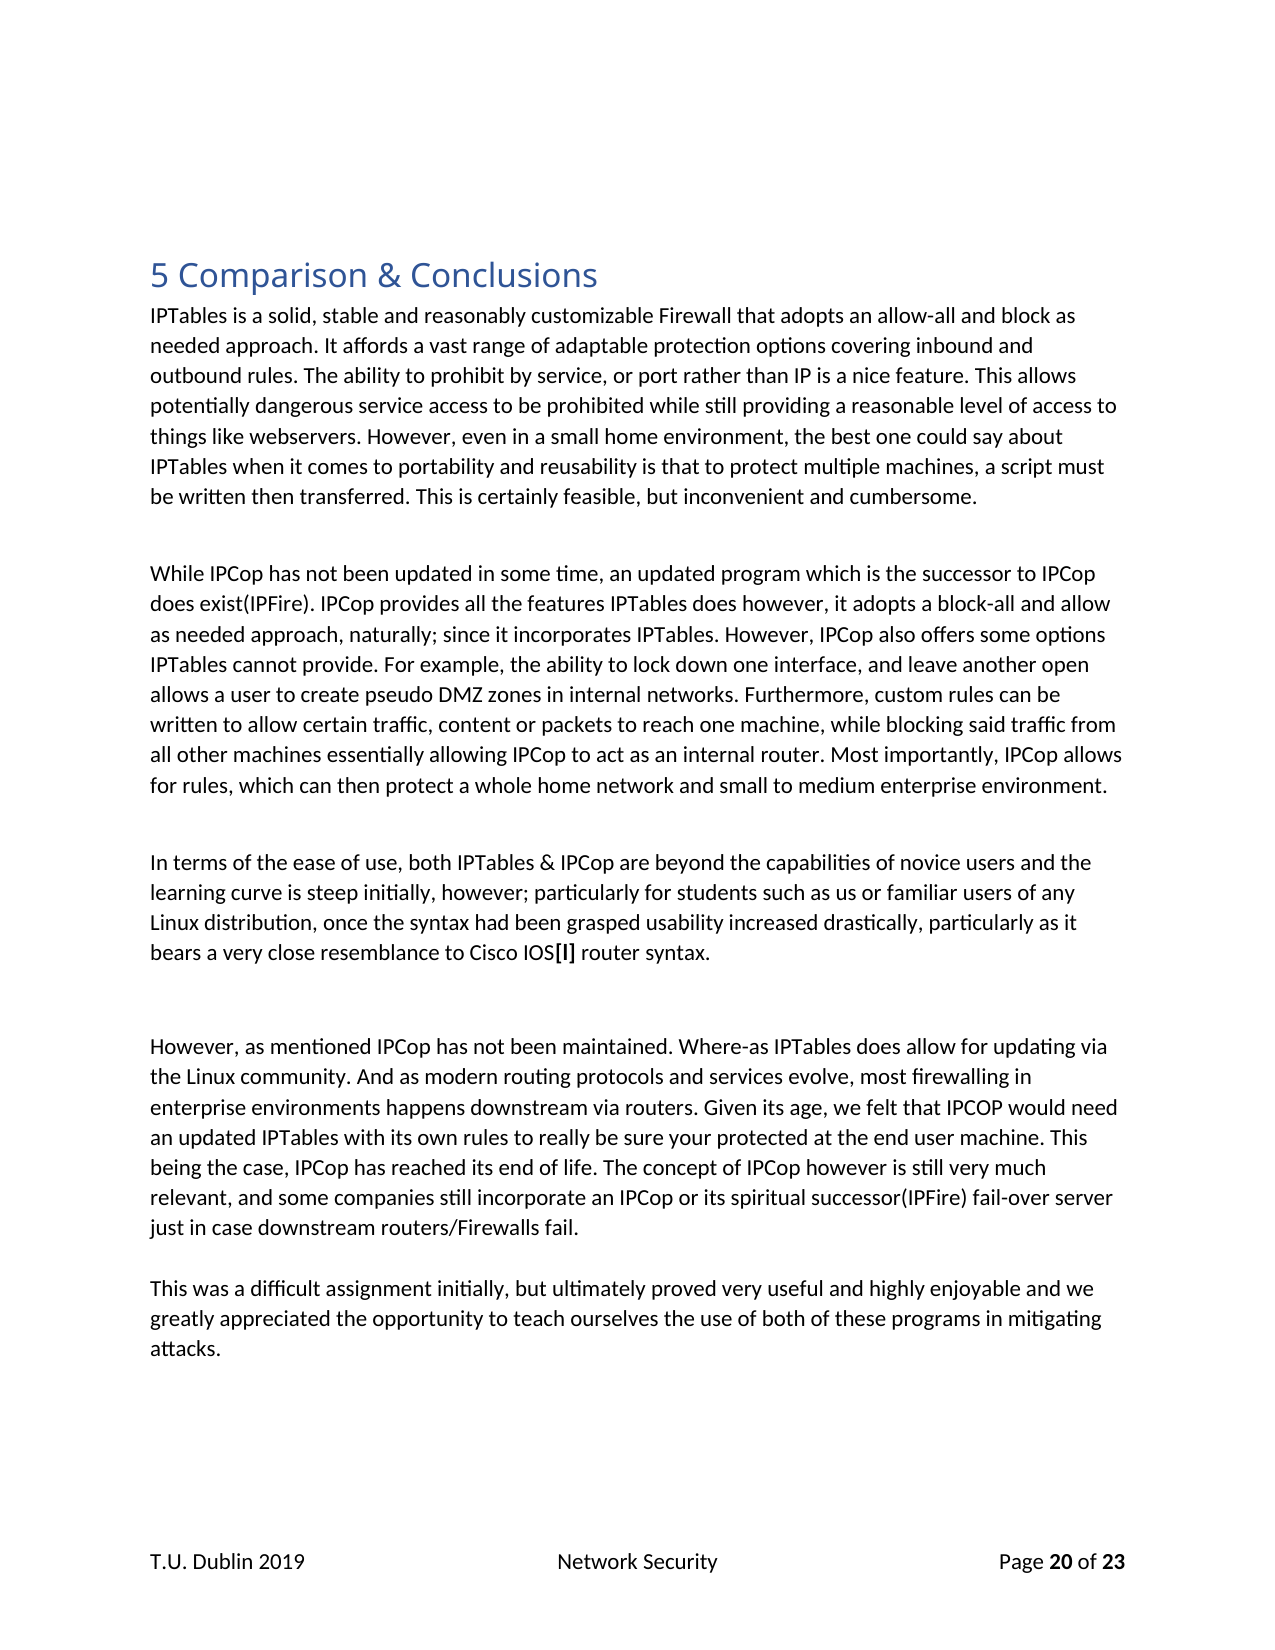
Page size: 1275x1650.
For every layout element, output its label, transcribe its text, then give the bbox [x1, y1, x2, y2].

text In terms of the ease of use, both IPTables & IPCop are beyond the capabilities of novice users and the learning curve is steep initially, however; particularly for students such as us or familiar users of any Linux distribution, once the syntax had been grasped usability increased drastically, particularly as it bears a very close resemblance to Cisco IOS[l] router syntax. [150, 818, 1125, 967]
subtitle 5 Comparison & Conclusions [150, 252, 1125, 297]
text IPTables is a solid, stable and reasonably customizable Firewall that adopts an allow-all and block as needed approach. It affords a vast range of adaptable protection options covering inbound and outbound rules. The ability to prohibit by service, or port rather than IP is a nice feature. This allows potentially dangerous service access to be prohibited while still providing a reasonable level of access to things like webservers. However, even in a small home environment, the best one could say about IPTables when it comes to portability and reusability is that to protect multiple machines, a script must be written then transferred. This is certainly feasible, but inconvenient and cumbersome. [150, 301, 1125, 510]
text However, as mentioned IPCop has not been maintained. Where-as IPTables does allow for updating via the Linux community. And as modern routing protocols and services evolve, most firewalling in enterprise environments happens downstream via routers. Given its age, we felt that IPCOP would need an updated IPTables with its own rules to really be sure your protected at the end user machine. This being the case, IPCop has reached its end of life. The concept of IPCop however is still very much relevant, and some companies still incorporate an IPCop or its spiritual successor(IPFire) fail-over server just in case downstream routers/Firewalls fail. This was a difficult assignment initially, but ultimately proved very useful and highly enjoyable and we greatly appreciated the opportunity to teach ourselves the use of both of these programs in mitigating attacks. [150, 1032, 1125, 1362]
text While IPCop has not been updated in some time, an updated program which is the successor to IPCop does exist(IPFire). IPCop provides all the features IPTables does however, it adopts a block-all and allow as needed approach, naturally; since it incorporates IPTables. However, IPCop also offers some options IPTables cannot provide. For example, the ability to lock down one interface, and leave another open allows a user to create pseudo DMZ zones in internal networks. Furthermore, custom rules can be written to allow certain traffic, content or packets to reach one machine, while blocking said traffic from all other machines essentially allowing IPCop to act as an internal router. Most importantly, IPCop allows for rules, which can then protect a whole home network and small to medium enterprise environment. [150, 529, 1125, 799]
